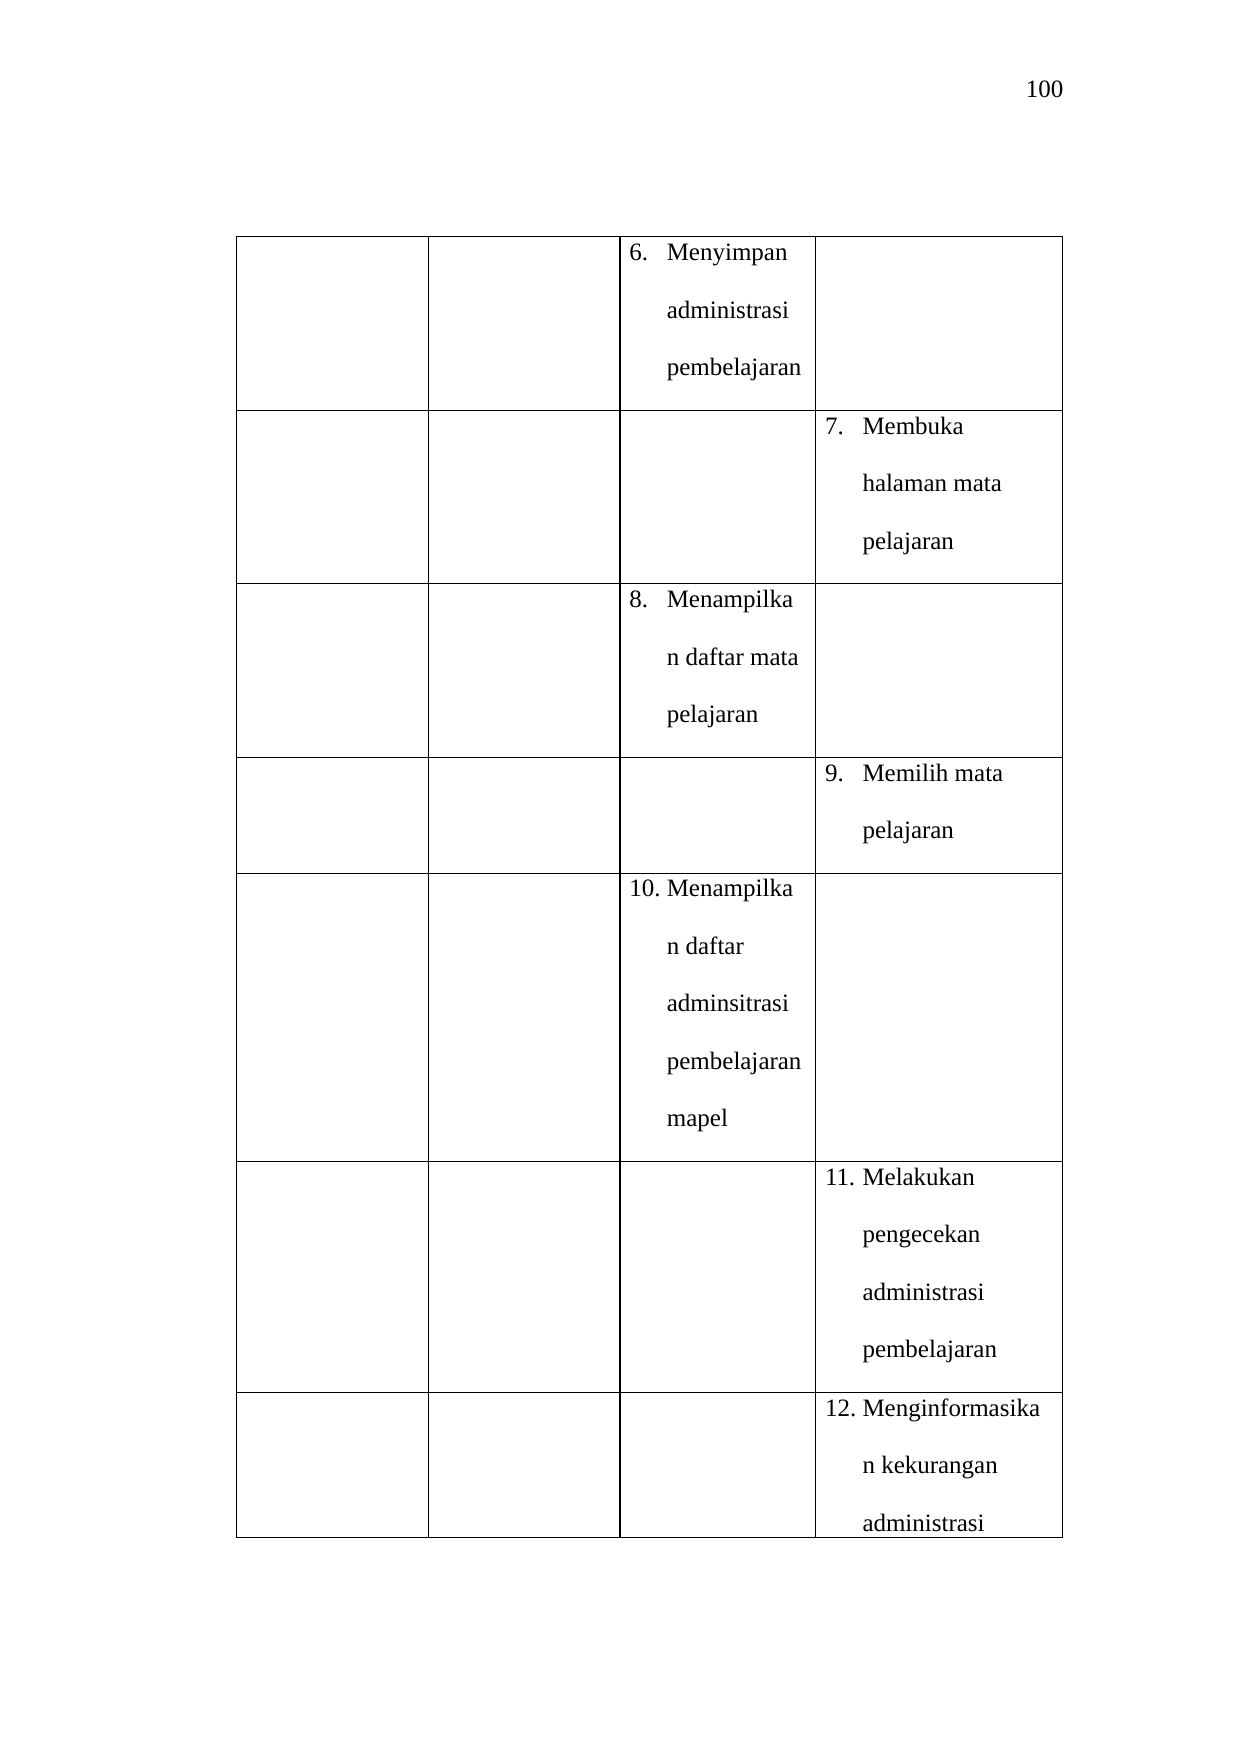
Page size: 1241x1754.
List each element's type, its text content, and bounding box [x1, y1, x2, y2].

table_cell Memilih mata pelajaran [816, 758, 1062, 872]
table_cell Menampilkan daftar mata pelajaran [621, 584, 815, 757]
table_cell [237, 237, 428, 410]
table_cell [429, 758, 619, 872]
table_cell Melakukan pengecekan administrasi pembelajaran [816, 1162, 1062, 1392]
table_cell [429, 584, 619, 757]
table_cell [816, 874, 1062, 1161]
table_cell [237, 758, 428, 872]
table_cell [816, 237, 1062, 410]
table_cell Menyimpan administrasi pembelajaran [621, 237, 815, 410]
table_cell [621, 1393, 815, 1537]
table_cell [237, 411, 428, 583]
table_cell Menampilkan daftar adminsitrasi pembelajaran mapel [621, 874, 815, 1161]
table_cell [237, 584, 428, 757]
table_cell [429, 874, 619, 1161]
table_cell [237, 1393, 428, 1537]
table_cell [429, 237, 619, 410]
table_cell [237, 1162, 428, 1392]
table_cell [621, 1162, 815, 1392]
table_cell [816, 584, 1062, 757]
table_cell [429, 1393, 619, 1537]
table_cell Membuka halaman mata pelajaran [816, 411, 1062, 583]
table_cell [429, 411, 619, 583]
table_cell [621, 411, 815, 583]
table_cell [237, 874, 428, 1161]
table_cell [621, 758, 815, 872]
table_cell [429, 1162, 619, 1392]
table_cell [816, 1393, 1062, 1537]
